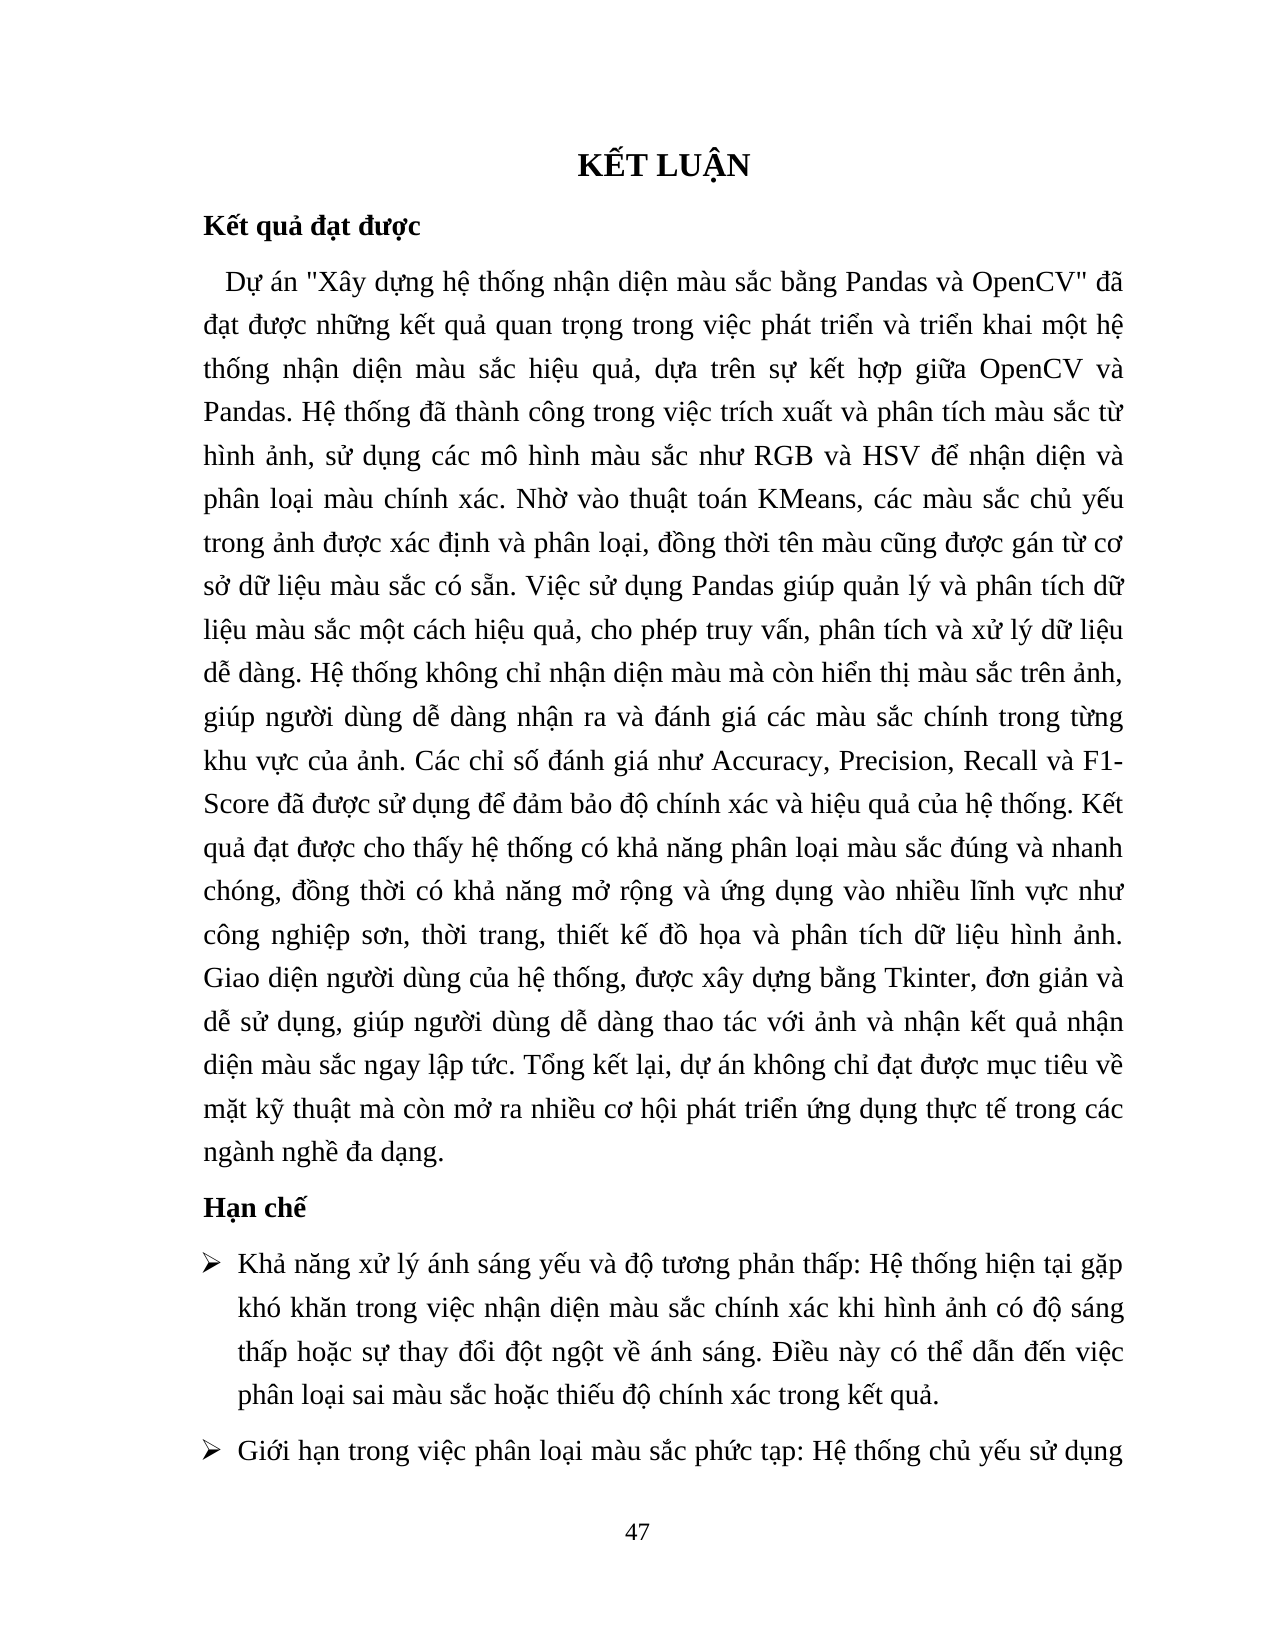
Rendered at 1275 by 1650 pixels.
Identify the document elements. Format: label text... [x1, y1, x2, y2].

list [200, 1433, 1125, 1467]
text Dự án "Xây dựng hệ thống nhận diện màu sắc bằng Pandas và OpenCV" đã đạt được những kết quả quan trọng trong việc phát triển và triển khai một hệ thống nhận diện màu sắc hiệu quả, dựa trên sự kết hợp giữa OpenCV và Pandas. Hệ thống đã thành công trong việc trích xuất và phân tích màu sắc từ hình ảnh, sử dụng các mô hình màu sắc như RGB và HSV để nhận diện và phân loại màu chính xác. Nhờ vào thuật toán KMeans, các màu sắc chủ yếu trong ảnh được xác định và phân loại, đồng thời tên màu cũng được gán từ cơ sở dữ liệu màu sắc có sẵn. Việc sử dụng Pandas giúp quản lý và phân tích dữ liệu màu sắc một cách hiệu quả, cho phép truy vấn, phân tích và xử lý dữ liệu dễ dàng. Hệ thống không chỉ nhận diện màu mà còn hiển thị màu sắc trên ảnh, giúp người dùng dễ dàng nhận ra và đánh giá các màu sắc chính trong từng khu vực của ảnh. Các chỉ số đánh giá như Accuracy, Precision, Recall và F1-Score đã được sử dụng để đảm bảo độ chính xác và hiệu quả của hệ thống. Kết quả đạt được cho thấy hệ thống có khả năng phân loại màu sắc đúng và nhanh chóng, đồng thời có khả năng mở rộng và ứng dụng vào nhiều lĩnh vực như công nghiệp sơn, thời trang, thiết kế đồ họa và phân tích dữ liệu hình ảnh. Giao diện người dùng của hệ thống, được xây dựng bằng Tkinter, đơn giản và dễ sử dụng, giúp người dùng dễ dàng thao tác với ảnh và nhận kết quả nhận diện màu sắc ngay lập tức. Tổng kết lại, dự án không chỉ đạt được mục tiêu về mặt kỹ thuật mà còn mở ra nhiều cơ hội phát triển ứng dụng thực tế trong các ngành nghề đa dạng. [203, 264, 1125, 1168]
text Hạn chế [203, 1191, 1125, 1224]
subtitle KẾT LUẬN [203, 145, 1125, 184]
text Kết quả đạt được [203, 208, 1125, 241]
list Khả năng xử lý ánh sáng yếu và độ tương phản thấp: Hệ thống hiện tại gặp khó khăn trong việc nhận diện màu sắc chính xác khi hình ảnh có độ sáng thấp hoặc sự thay đổi đột ngột về ánh sáng. Điều này có thể dẫn đến việc phân loại sai màu sắc hoặc thiếu độ chính xác trong kết quả. [200, 1247, 1125, 1411]
